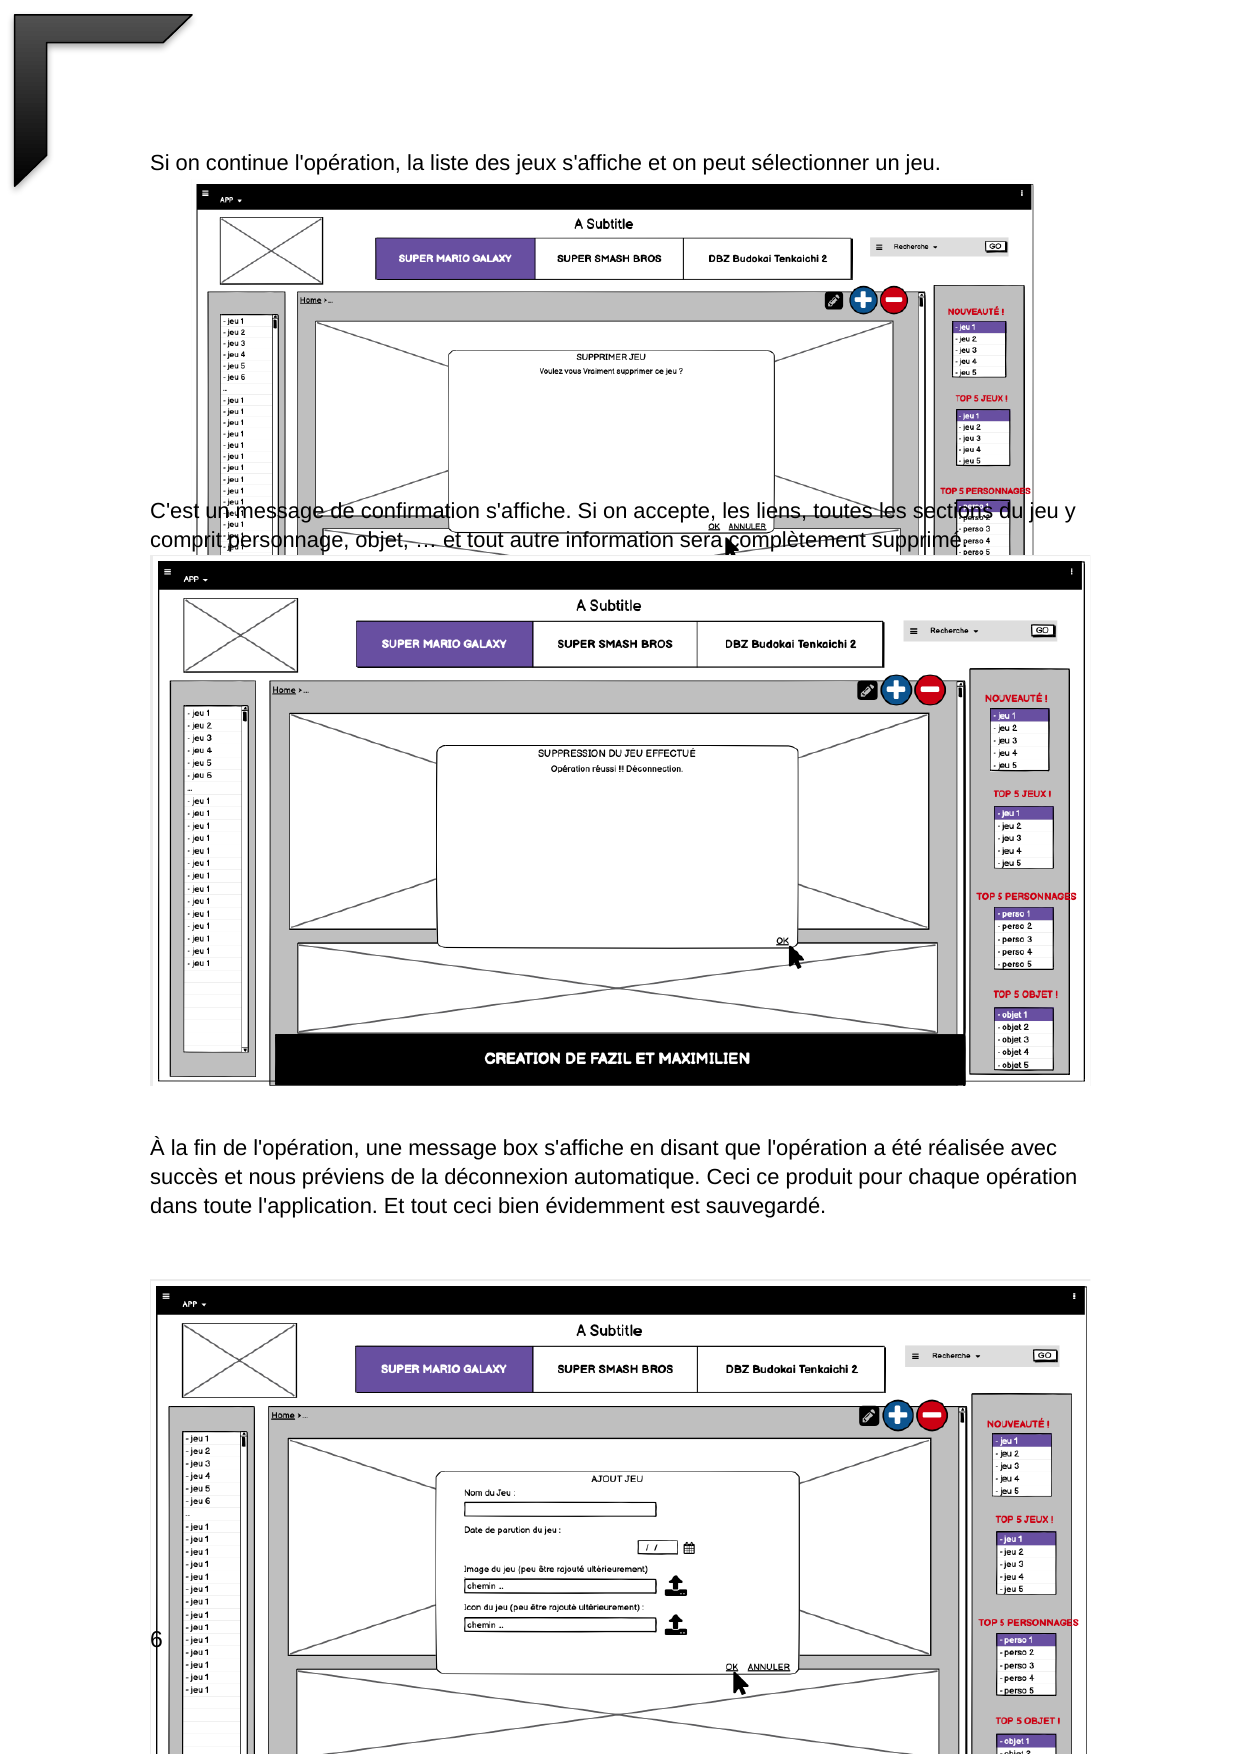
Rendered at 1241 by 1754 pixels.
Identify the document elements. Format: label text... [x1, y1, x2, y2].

text À la fin de l'opération, une message box s'affiche en disant que l'opération a été réalisée avec succès et nous préviens de la déconnexion automatique. Ceci ce produit pour chaque opération dans toute l'application. Et tout ceci bien évidemment est sauvegardé. [150, 1134, 1090, 1218]
picture [150, 1279, 1091, 1754]
picture [191, 179, 1034, 497]
text C'est un message de confirmation s'affiche. Si on accepte, les liens, toutes les sections du jeu y comprit personnage, objet, … et tout autre information sera complètement supprimé. [150, 497, 1090, 552]
text Si on continue l'opération, la liste des jeux s'affiche et on peut sélectionner un jeu. [150, 150, 1090, 175]
picture [150, 552, 1091, 1086]
